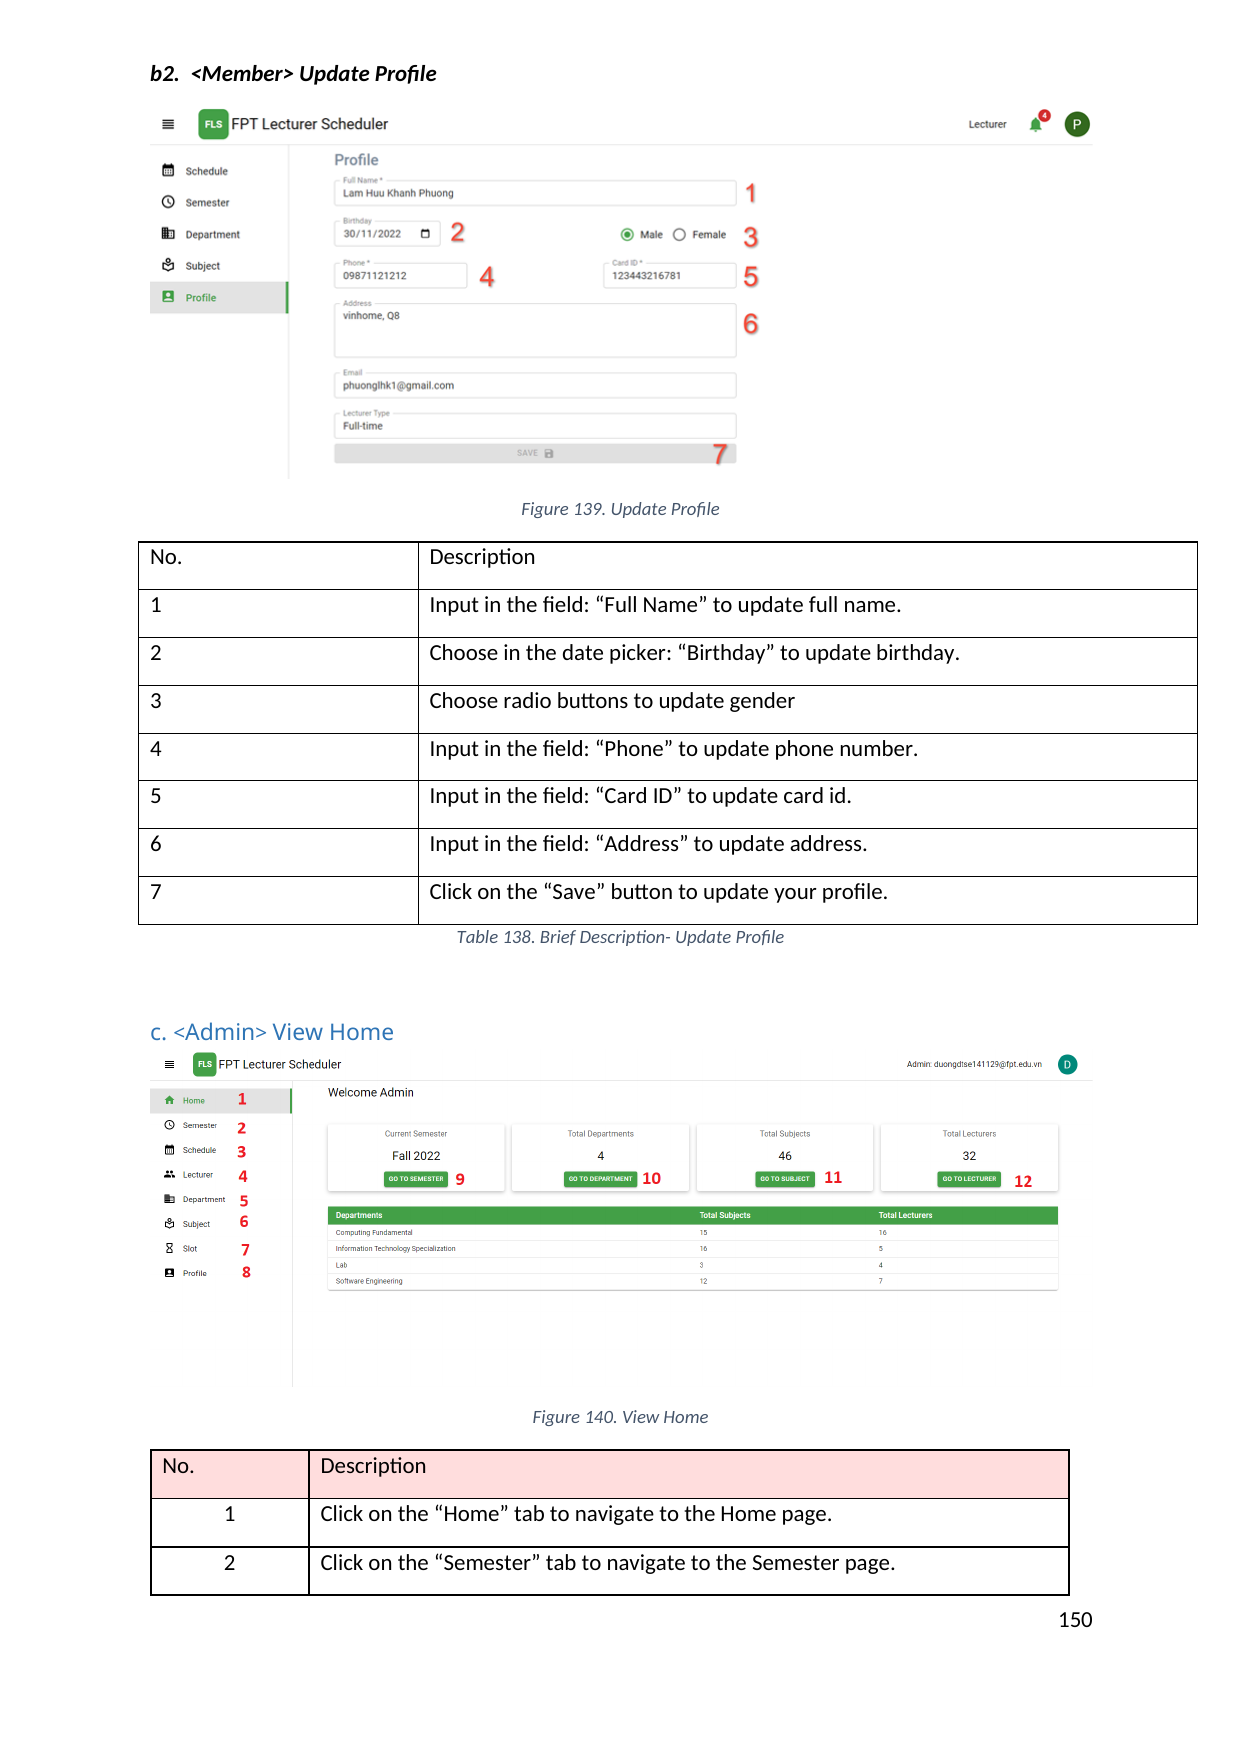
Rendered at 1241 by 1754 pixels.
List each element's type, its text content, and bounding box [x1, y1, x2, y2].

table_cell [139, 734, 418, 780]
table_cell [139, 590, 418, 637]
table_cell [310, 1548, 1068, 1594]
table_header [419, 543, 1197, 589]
picture [150, 105, 1093, 479]
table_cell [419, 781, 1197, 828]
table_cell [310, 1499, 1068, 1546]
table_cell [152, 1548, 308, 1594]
subtitle c. <Admin> View Home [150, 1016, 1093, 1047]
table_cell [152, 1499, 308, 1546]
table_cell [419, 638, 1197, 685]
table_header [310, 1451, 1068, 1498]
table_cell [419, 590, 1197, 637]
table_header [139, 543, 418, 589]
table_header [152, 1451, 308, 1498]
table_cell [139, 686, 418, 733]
text b2. <Member> Update Profile [150, 59, 1093, 87]
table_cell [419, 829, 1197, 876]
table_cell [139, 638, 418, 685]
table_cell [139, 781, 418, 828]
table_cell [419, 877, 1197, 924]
picture [150, 1049, 1093, 1387]
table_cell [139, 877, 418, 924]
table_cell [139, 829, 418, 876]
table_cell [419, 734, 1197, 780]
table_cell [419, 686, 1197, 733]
